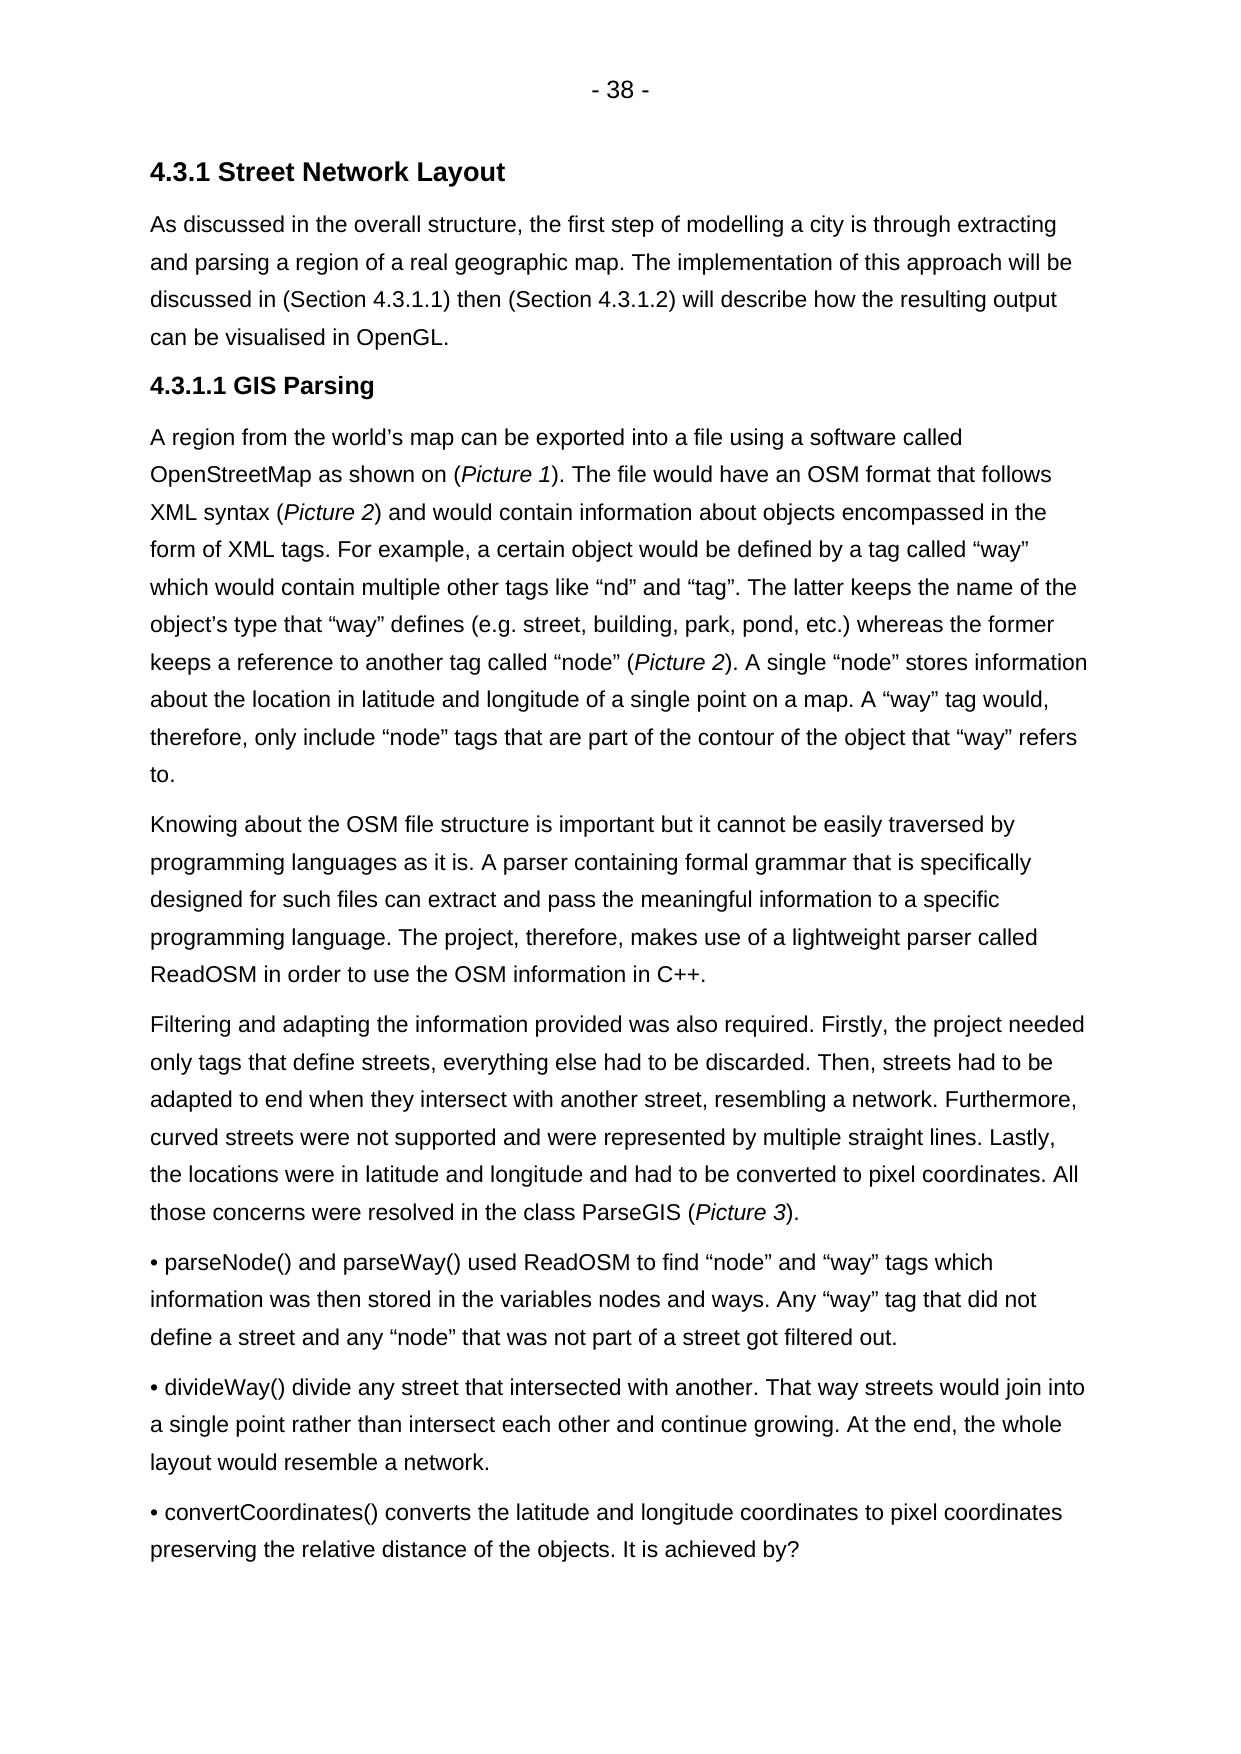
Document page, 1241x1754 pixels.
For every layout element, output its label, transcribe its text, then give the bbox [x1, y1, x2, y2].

text Filtering and adapting the information provided was also required. Firstly, the project needed only tags that define streets, everything else had to be discarded. Then, streets had to be adapted to end when they intersect with another street, resembling a network. Furthermore, curved streets were not supported and were represented by multiple straight lines. Lastly, the locations were in latitude and longitude and had to be converted to pixel coordinates. All those concerns were resolved in the class ParseGIS (Picture 3). [150, 1000, 1090, 1225]
text • convertCoordinates() converts the latitude and longitude coordinates to pixel coordinates preserving the relative distance of the objects. It is achieved by? [150, 1487, 1090, 1562]
text Knowing about the OSM file structure is important but it cannot be easily traversed by programming languages as it is. A parser containing formal grammar that is specifically designed for such files can extract and pass the meaningful information to a specific programming language. The project, therefore, makes use of a lightweight parser called ReadOSM in order to use the OSM information in C++. [150, 800, 1090, 987]
text • parseNode() and parseWay() used ReadOSM to find “node” and “way” tags which information was then stored in the variables nodes and ways. Any “way” tag that did not define a street and any “node” that was not part of a street got filtered out. [150, 1237, 1090, 1350]
text • divideWay() divide any street that intersected with another. That way streets would join into a single point rather than intersect each other and continue growing. At the end, the whole layout would resemble a network. [150, 1362, 1090, 1475]
subtitle 4.3.1 Street Network Layout [150, 150, 1090, 187]
text As discussed in the overall structure, the first step of modelling a city is through extracting and parsing a region of a real geographic map. The implementation of this approach will be discussed in (Section 4.3.1.1) then (Section 4.3.1.2) will describe how the resulting output can be visualised in OpenGL. [150, 200, 1090, 350]
text A region from the world’s map can be exported into a file using a software called OpenStreetMap as shown on (Picture 1). The file would have an OSM format that follows XML syntax (Picture 2) and would contain information about objects encompassed in the form of XML tags. For example, a certain object would be defined by a tag called “way” which would contain multiple other tags like “nd” and “tag”. The latter keeps the name of the object’s type that “way” defines (e.g. street, building, park, pond, etc.) whereas the former keeps a reference to another tag called “node” (Picture 2). A single “node” stores information about the location in latitude and longitude of a single point on a map. A “way” tag would, therefore, only include “node” tags that are part of the contour of the object that “way” refers to. [150, 412, 1090, 787]
subtitle 4.3.1.1 GIS Parsing [150, 362, 1090, 400]
